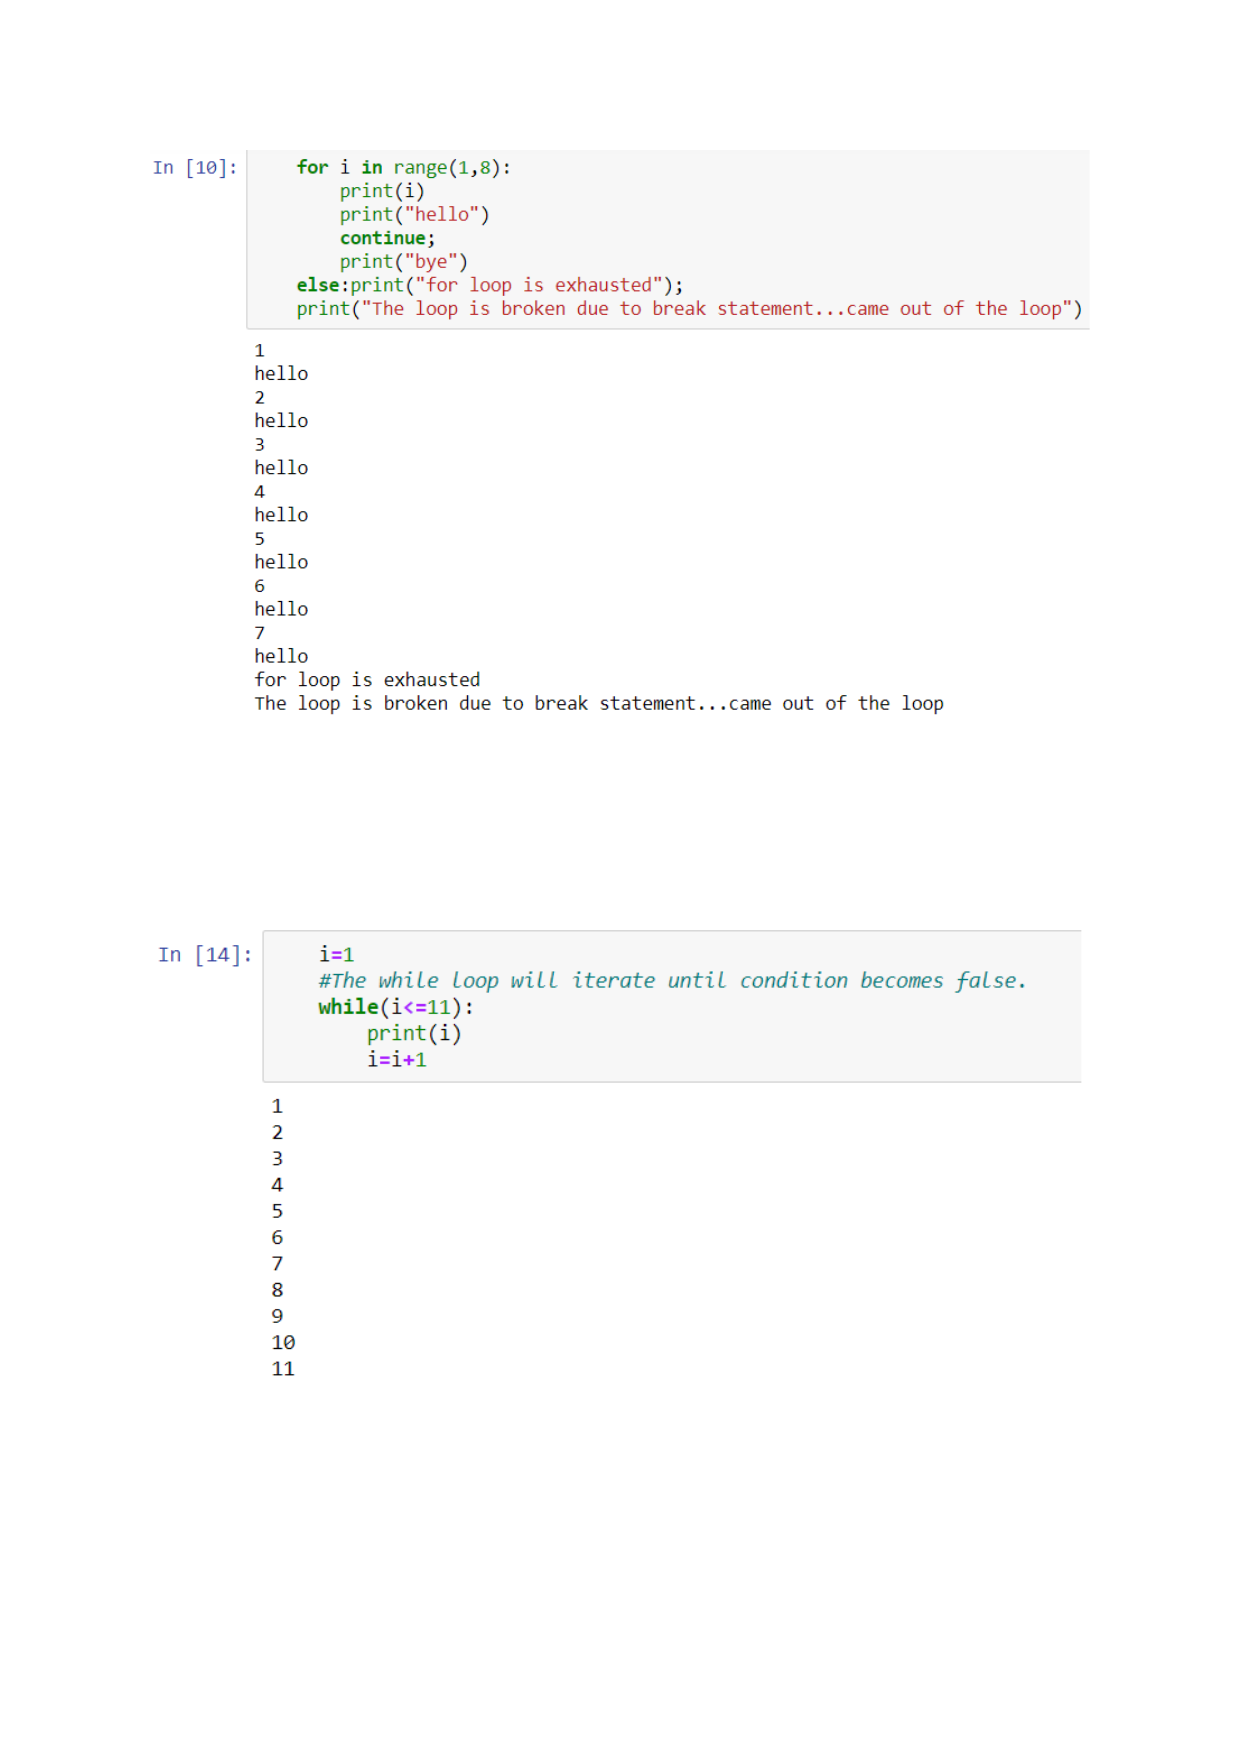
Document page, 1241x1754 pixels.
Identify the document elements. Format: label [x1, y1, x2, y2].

picture [150, 919, 1082, 1388]
picture [150, 150, 1090, 721]
